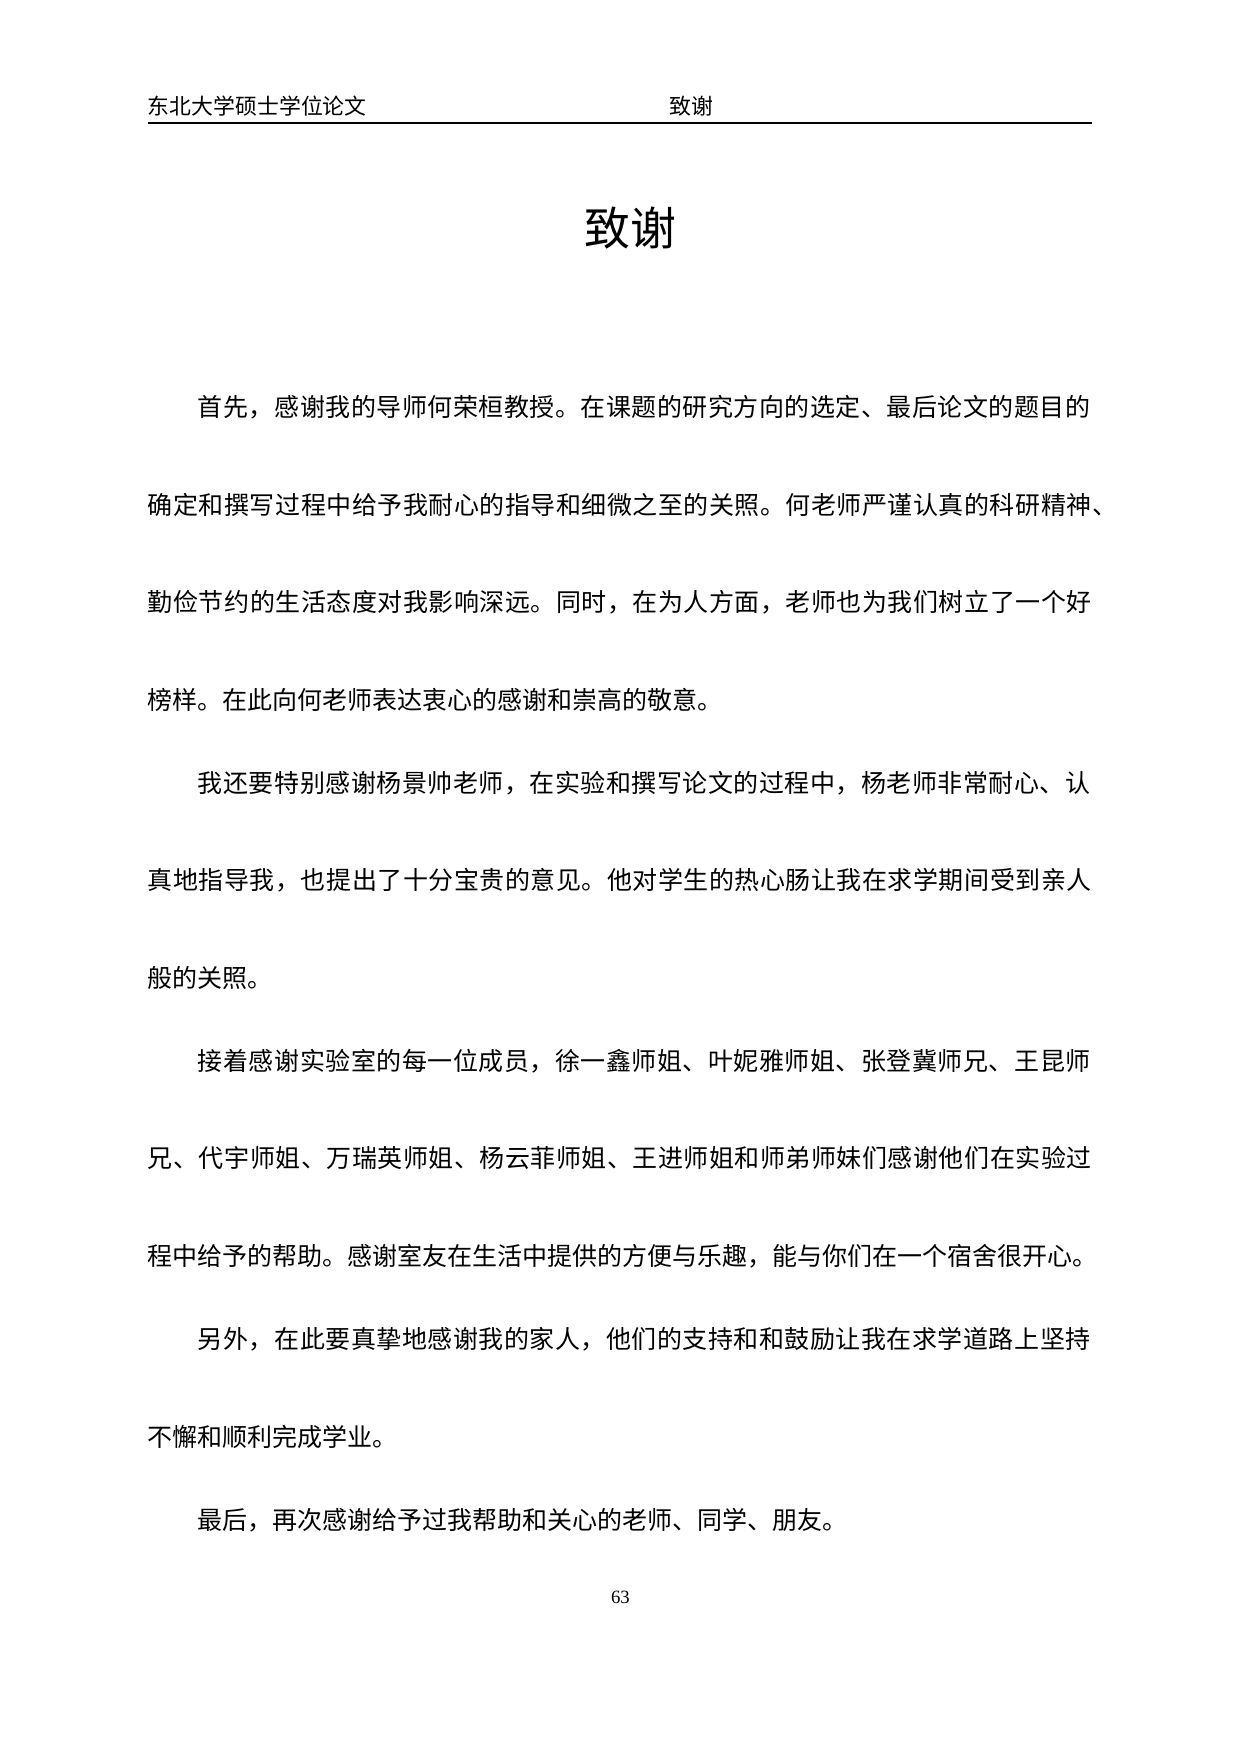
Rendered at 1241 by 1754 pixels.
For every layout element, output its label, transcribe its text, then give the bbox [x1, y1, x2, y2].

text 最后，再次感谢给予过我帮助和关心的老师、同学、朋友。 [148, 1486, 1092, 1551]
text 另外，在此要真挚地感谢我的家人，他们的支持和和鼓励让我在求学道路上坚持不懈和顺利完成学业。 [148, 1305, 1092, 1468]
text 首先，感谢我的导师何荣桓教授。在课题的研究方向的选定、最后论文的题目的确定和撰写过程中给予我耐心的指导和细微之至的关照。何老师严谨认真的科研精神、勤俭节约的生活态度对我影响深远。同时，在为人方面，老师也为我们树立了一个好榜样。在此向何老师表达衷心的感谢和崇高的敬意。 [148, 373, 1092, 731]
text 我还要特别感谢杨景帅老师，在实验和撰写论文的过程中，杨老师非常耐心、认真地指导我，也提出了十分宝贵的意见。他对学生的热心肠让我在求学期间受到亲人般的关照。 [148, 749, 1092, 1009]
subtitle 致谢 [148, 177, 1092, 274]
text 接着感谢实验室的每一位成员，徐一鑫师姐、叶妮雅师姐、张登冀师兄、王昆师兄、代宇师姐、万瑞英师姐、杨云菲师姐、王进师姐和师弟师妹们感谢他们在实验过程中给予的帮助。感谢室友在生活中提供的方便与乐趣，能与你们在一个宿舍很开心。 [148, 1027, 1092, 1287]
